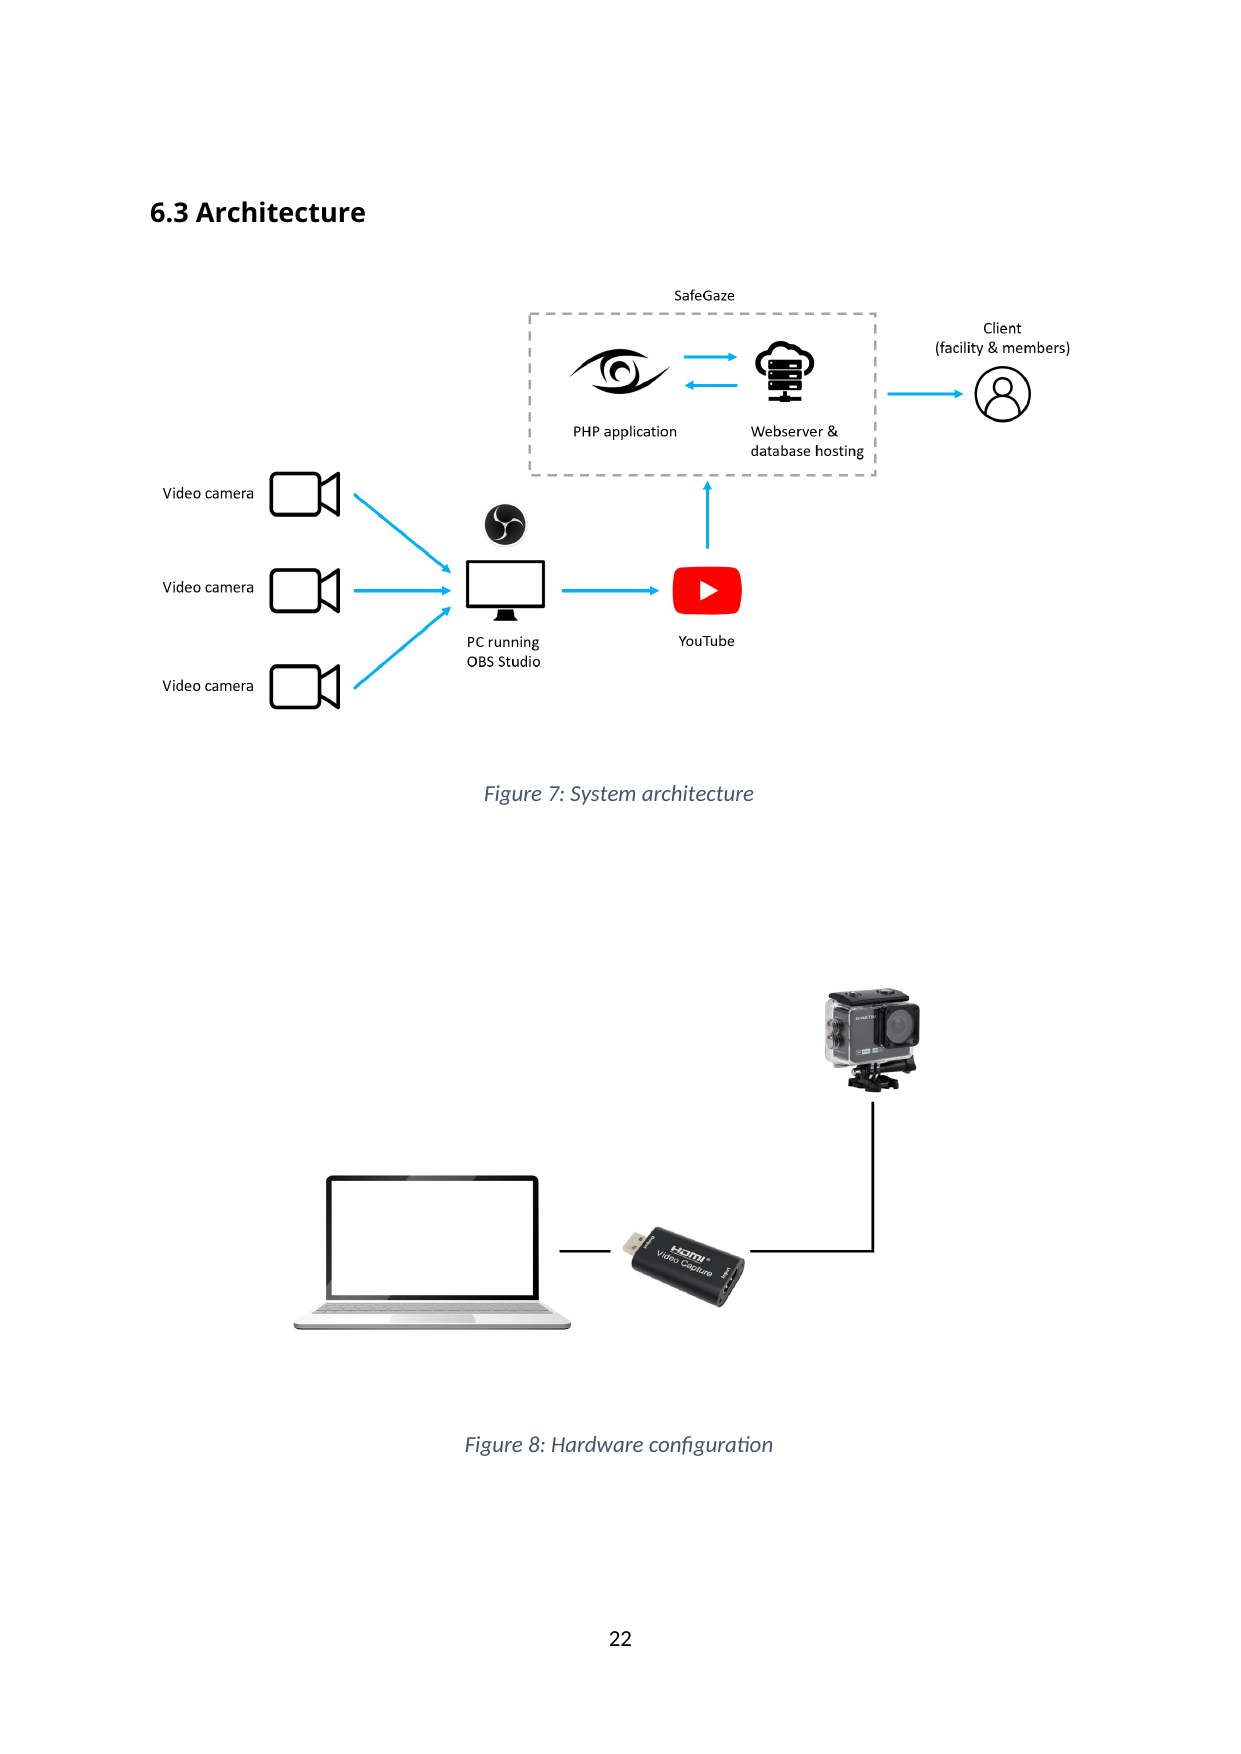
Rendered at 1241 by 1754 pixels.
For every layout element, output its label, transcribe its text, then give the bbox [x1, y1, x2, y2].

subtitle 6.3 Architecture [150, 194, 1090, 231]
text Figure 7: System architecture [150, 779, 1090, 807]
picture [153, 874, 1087, 1412]
picture [150, 232, 1090, 761]
text Figure 8: Hardware configuration [150, 1430, 1090, 1458]
